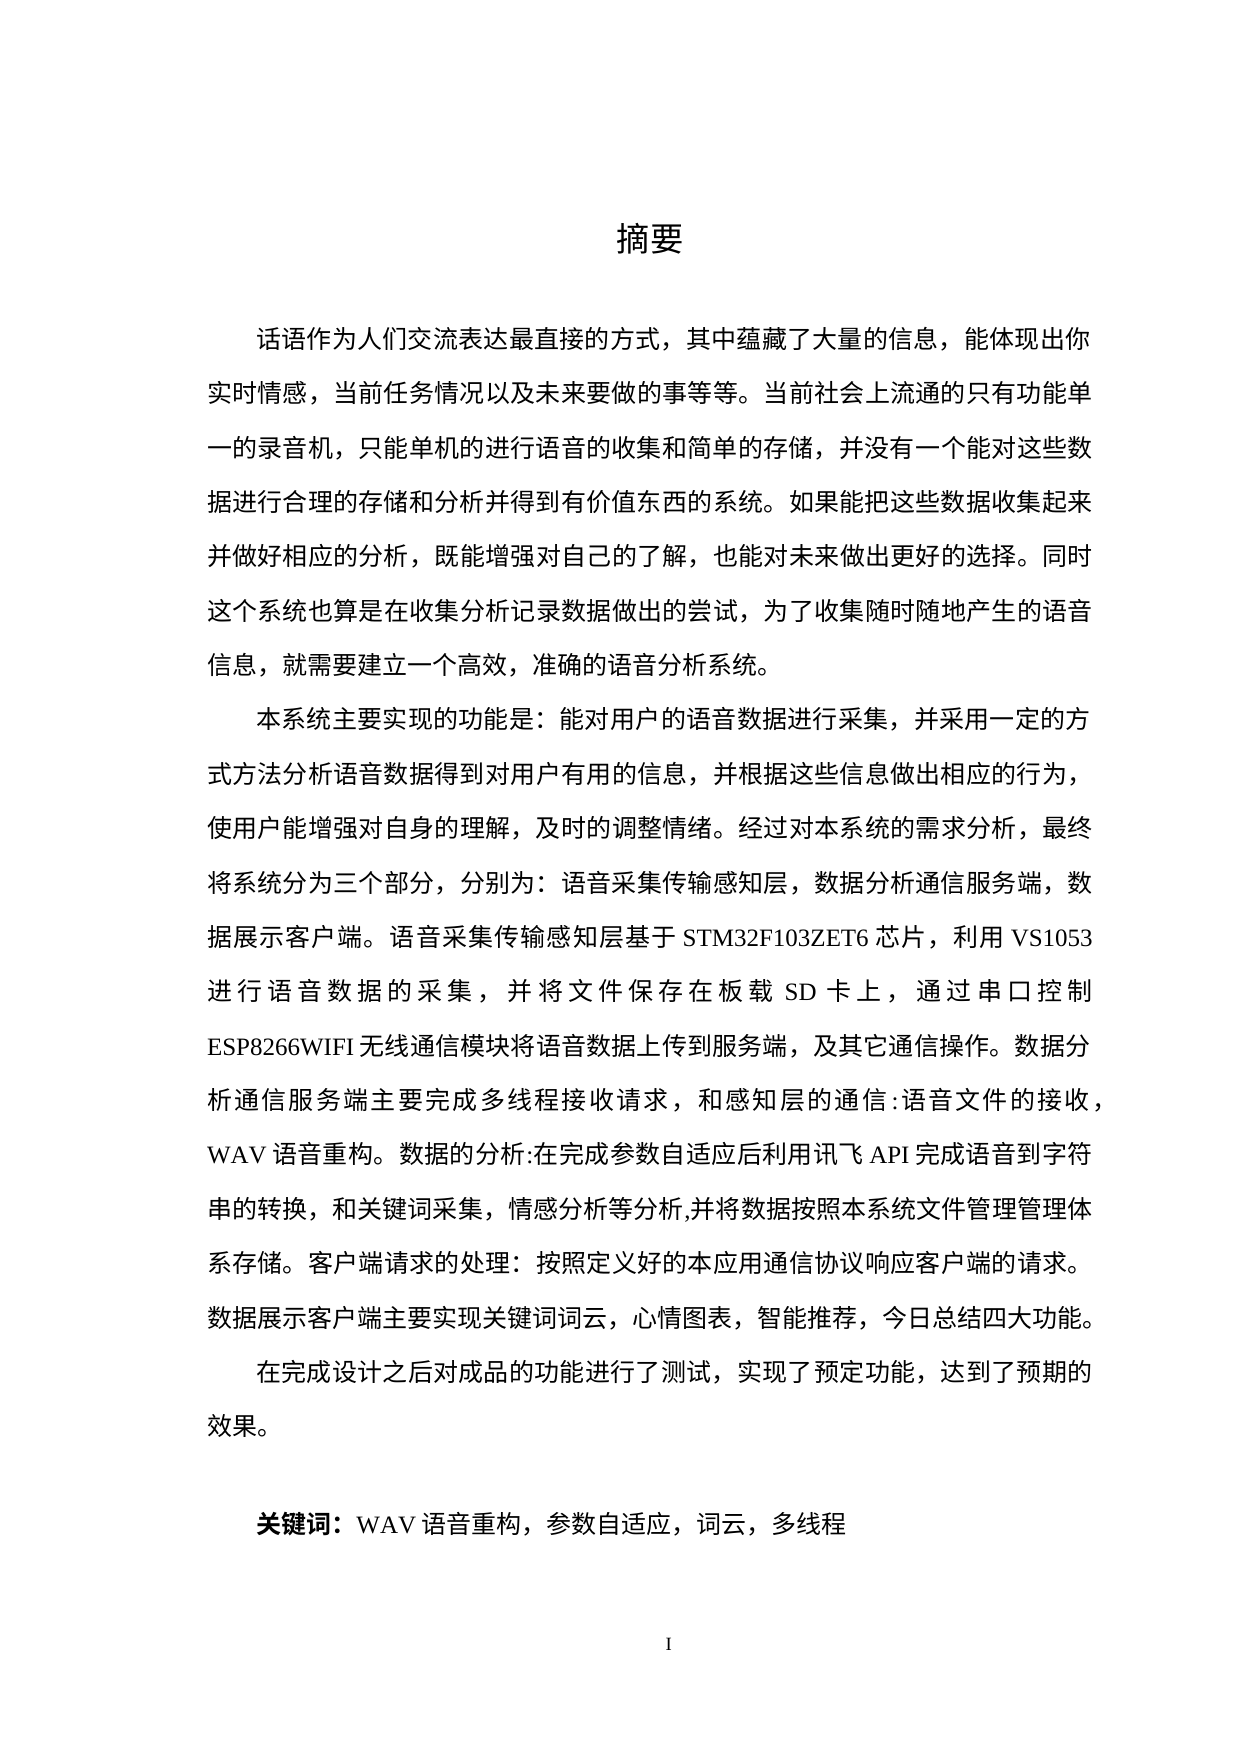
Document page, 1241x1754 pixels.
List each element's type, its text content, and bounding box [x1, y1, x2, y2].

text 在完成设计之后对成品的功能进行了测试，实现了预定功能，达到了预期的效果。 [207, 1352, 1092, 1443]
text 关键词：WAV语音重构，参数自适应，词云，多线程 [207, 1504, 1092, 1541]
text 本系统主要实现的功能是：能对用户的语音数据进行采集，并采用一定的方式方法分析语音数据得到对用户有用的信息，并根据这些信息做出相应的行为，使用户能增强对自身的理解，及时的调整情绪。经过对本系统的需求分析，最终将系统分为三个部分，分别为：语音采集传输感知层，数据分析通信服务端，数据展示客户端。语音采集传输感知层基于STM32F103ZET6芯片，利用VS1053进行语音数据的采集，并将文件保存在板载SD卡上，通过串口控制ESP8266WIFI无线通信模块将语音数据上传到服务端，及其它通信操作。数据分析通信服务端主要完成多线程接收请求，和感知层的通信:语音文件的接收，WAV语音重构。数据的分析:在完成参数自适应后利用讯飞API完成语音到字符串的转换，和关键词采集，情感分析等分析,并将数据按照本系统文件管理管理体系存储。客户端请求的处理：按照定义好的本应用通信协议响应客户端的请求。数据展示客户端主要实现关键词词云，心情图表，智能推荐，今日总结四大功能。 [207, 700, 1092, 1334]
text 话语作为人们交流表达最直接的方式，其中蕴藏了大量的信息，能体现出你实时情感，当前任务情况以及未来要做的事等等。当前社会上流通的只有功能单一的录音机，只能单机的进行语音的收集和简单的存储，并没有一个能对这些数据进行合理的存储和分析并得到有价值东西的系统。如果能把这些数据收集起来并做好相应的分析，既能增强对自己的了解，也能对未来做出更好的选择。同时这个系统也算是在收集分析记录数据做出的尝试，为了收集随时随地产生的语音信息，就需要建立一个高效，准确的语音分析系统。 [207, 319, 1092, 682]
text 摘要 [207, 213, 1092, 261]
